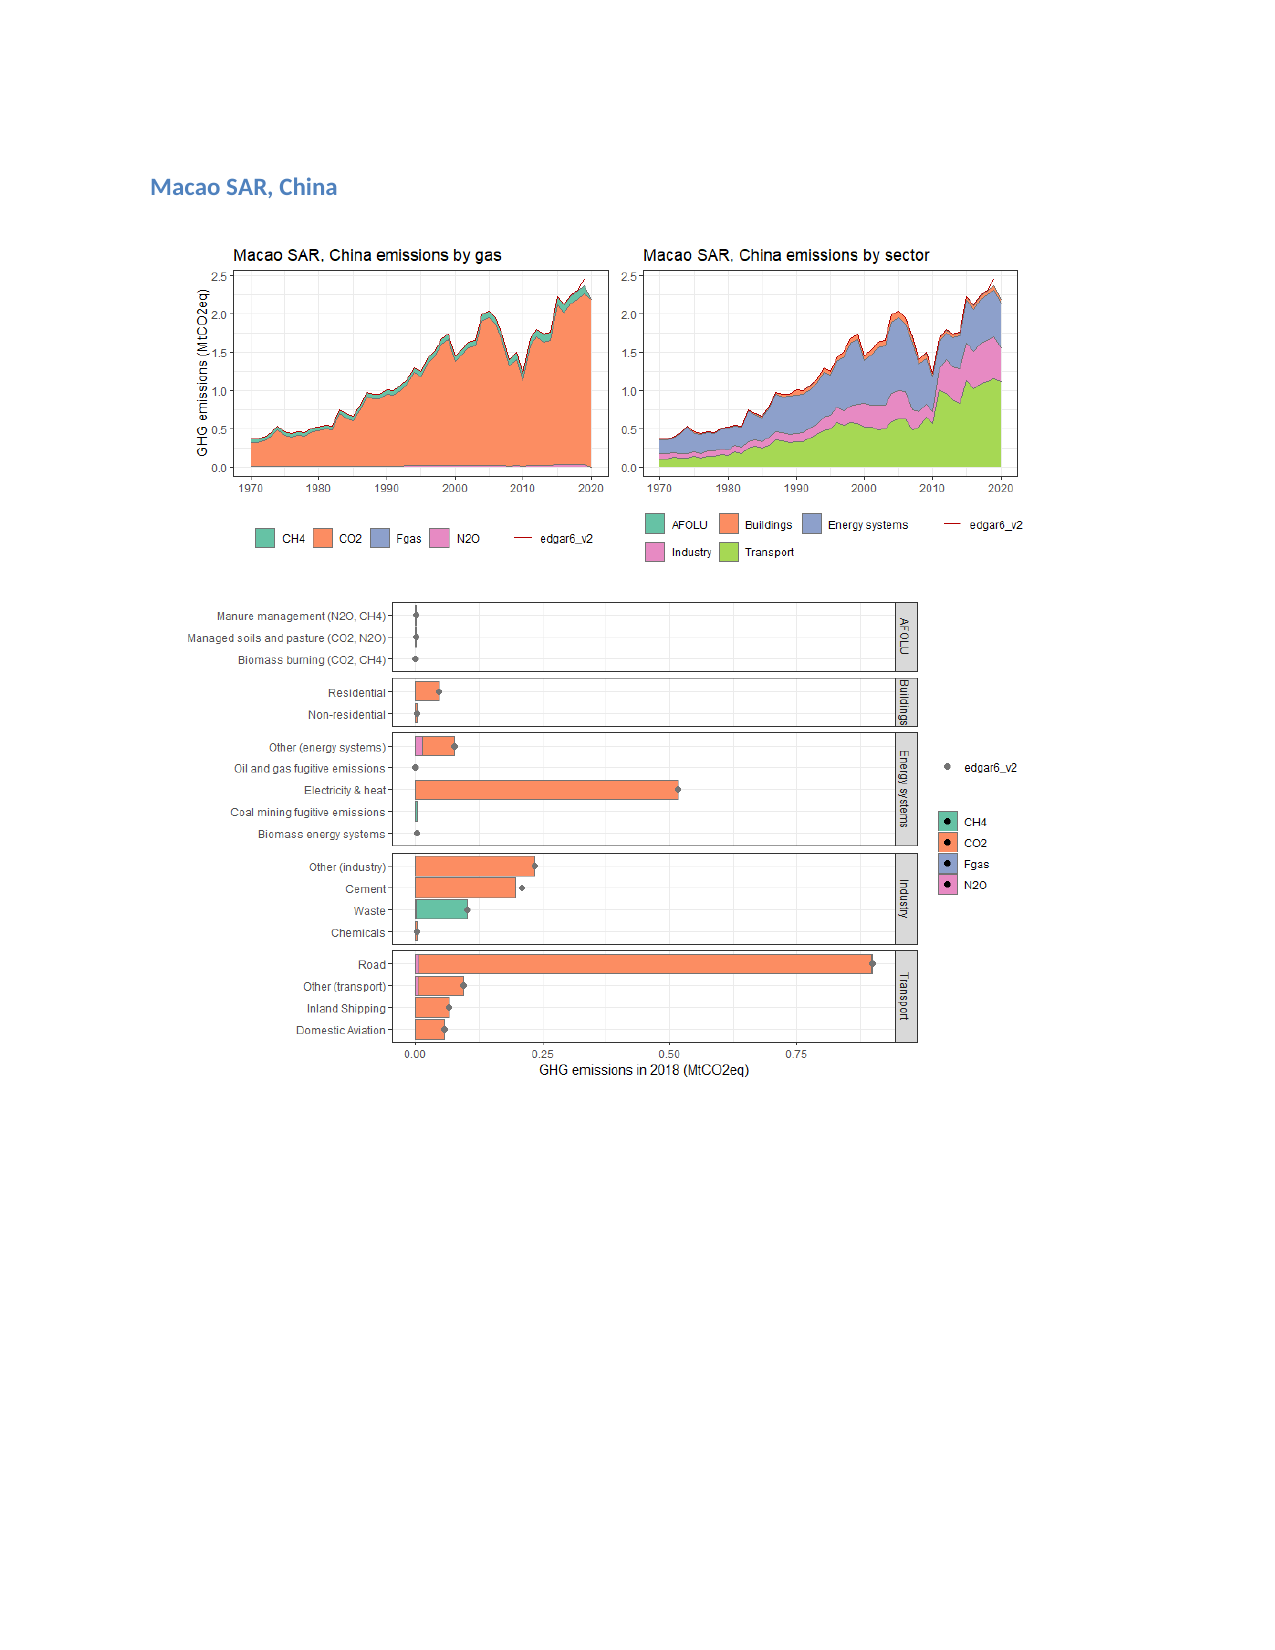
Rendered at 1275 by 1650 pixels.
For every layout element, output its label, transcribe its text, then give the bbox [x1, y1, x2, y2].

subtitle Macao SAR, China [150, 171, 1125, 201]
picture [168, 220, 1044, 1096]
